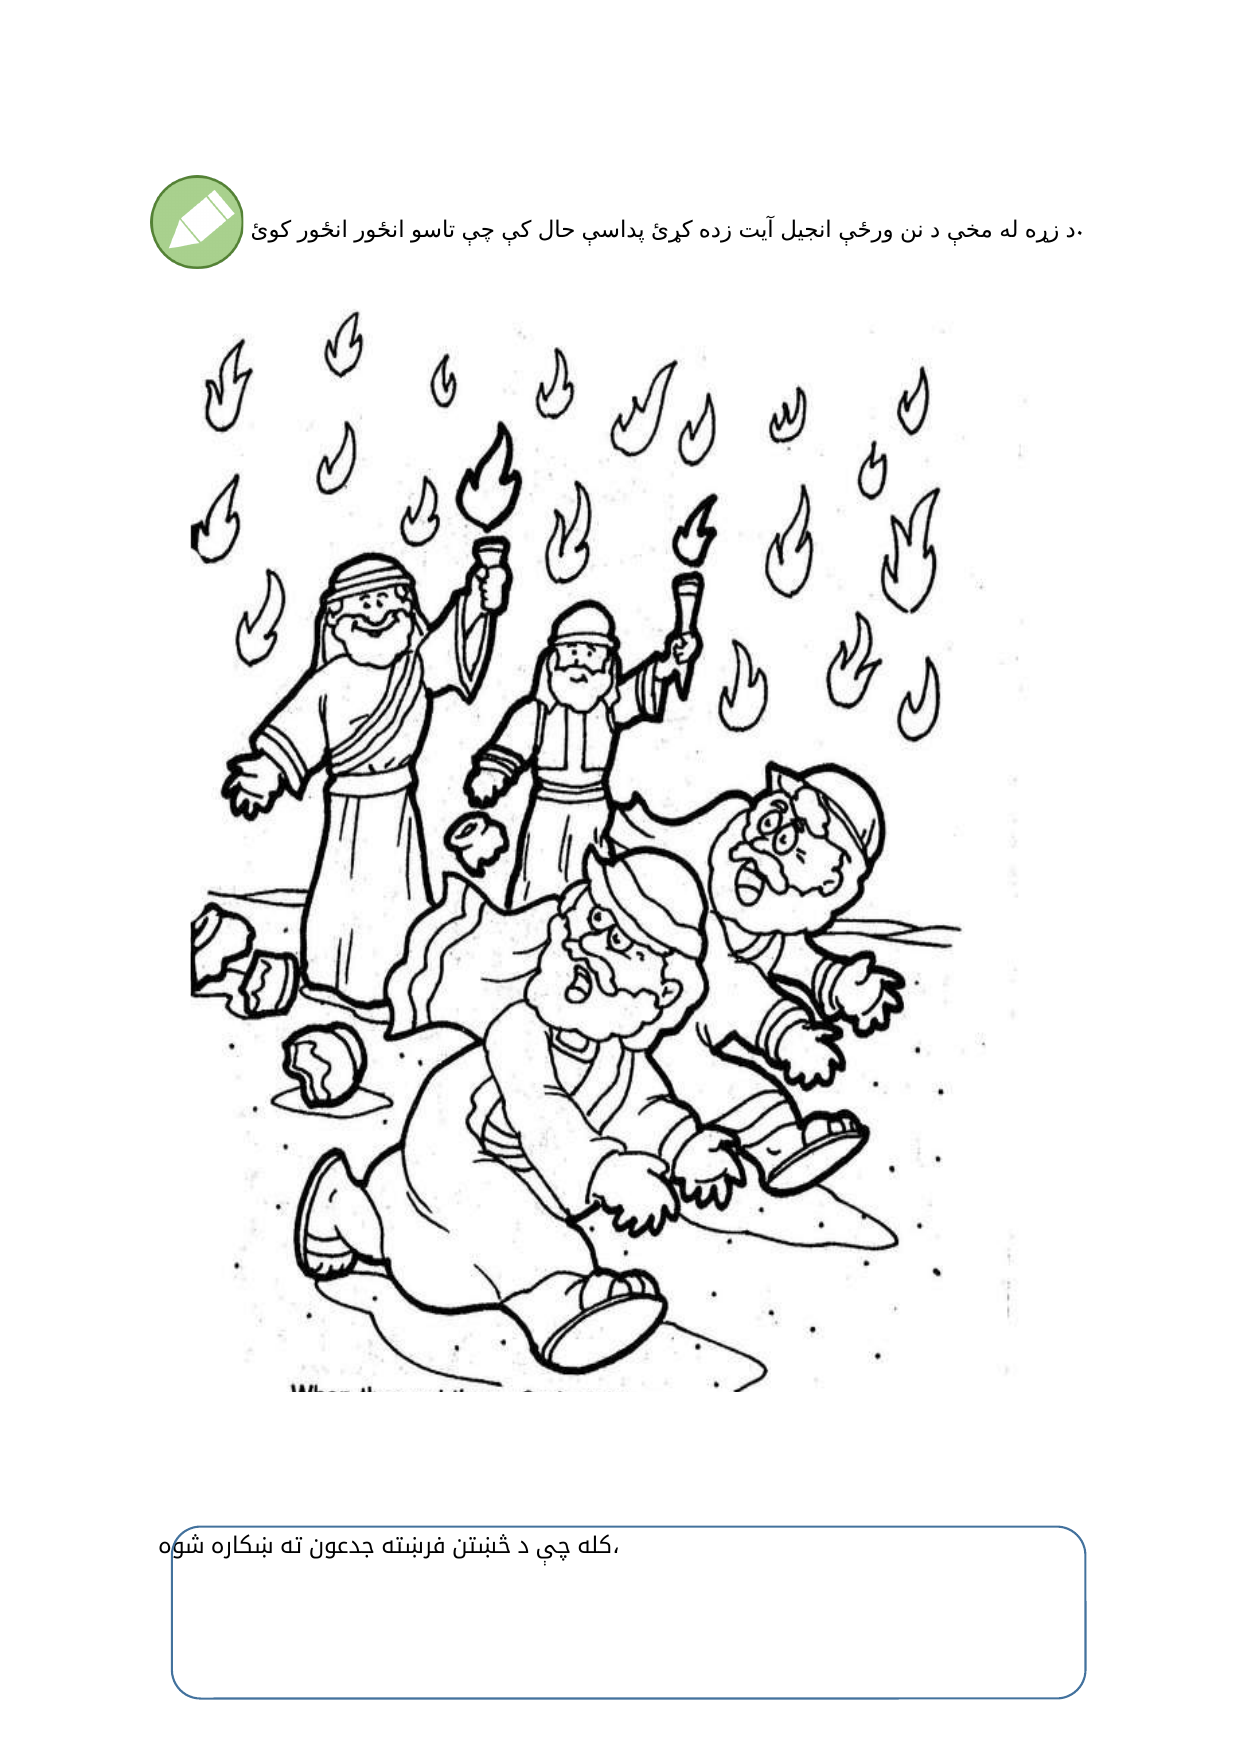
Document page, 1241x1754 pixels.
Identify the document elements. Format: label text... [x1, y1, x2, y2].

text د زړه له مخې د نن ورځې انجیل آیت زده کړئ پداسې حال کې چې تاسو انځور انځور کوئ. [244, 206, 1090, 253]
picture [190, 297, 1064, 1392]
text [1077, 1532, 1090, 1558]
text کله چې د څښتن فرښته جدعون ته ښکاره شوه، [177, 1532, 1084, 1558]
picture [150, 175, 244, 269]
